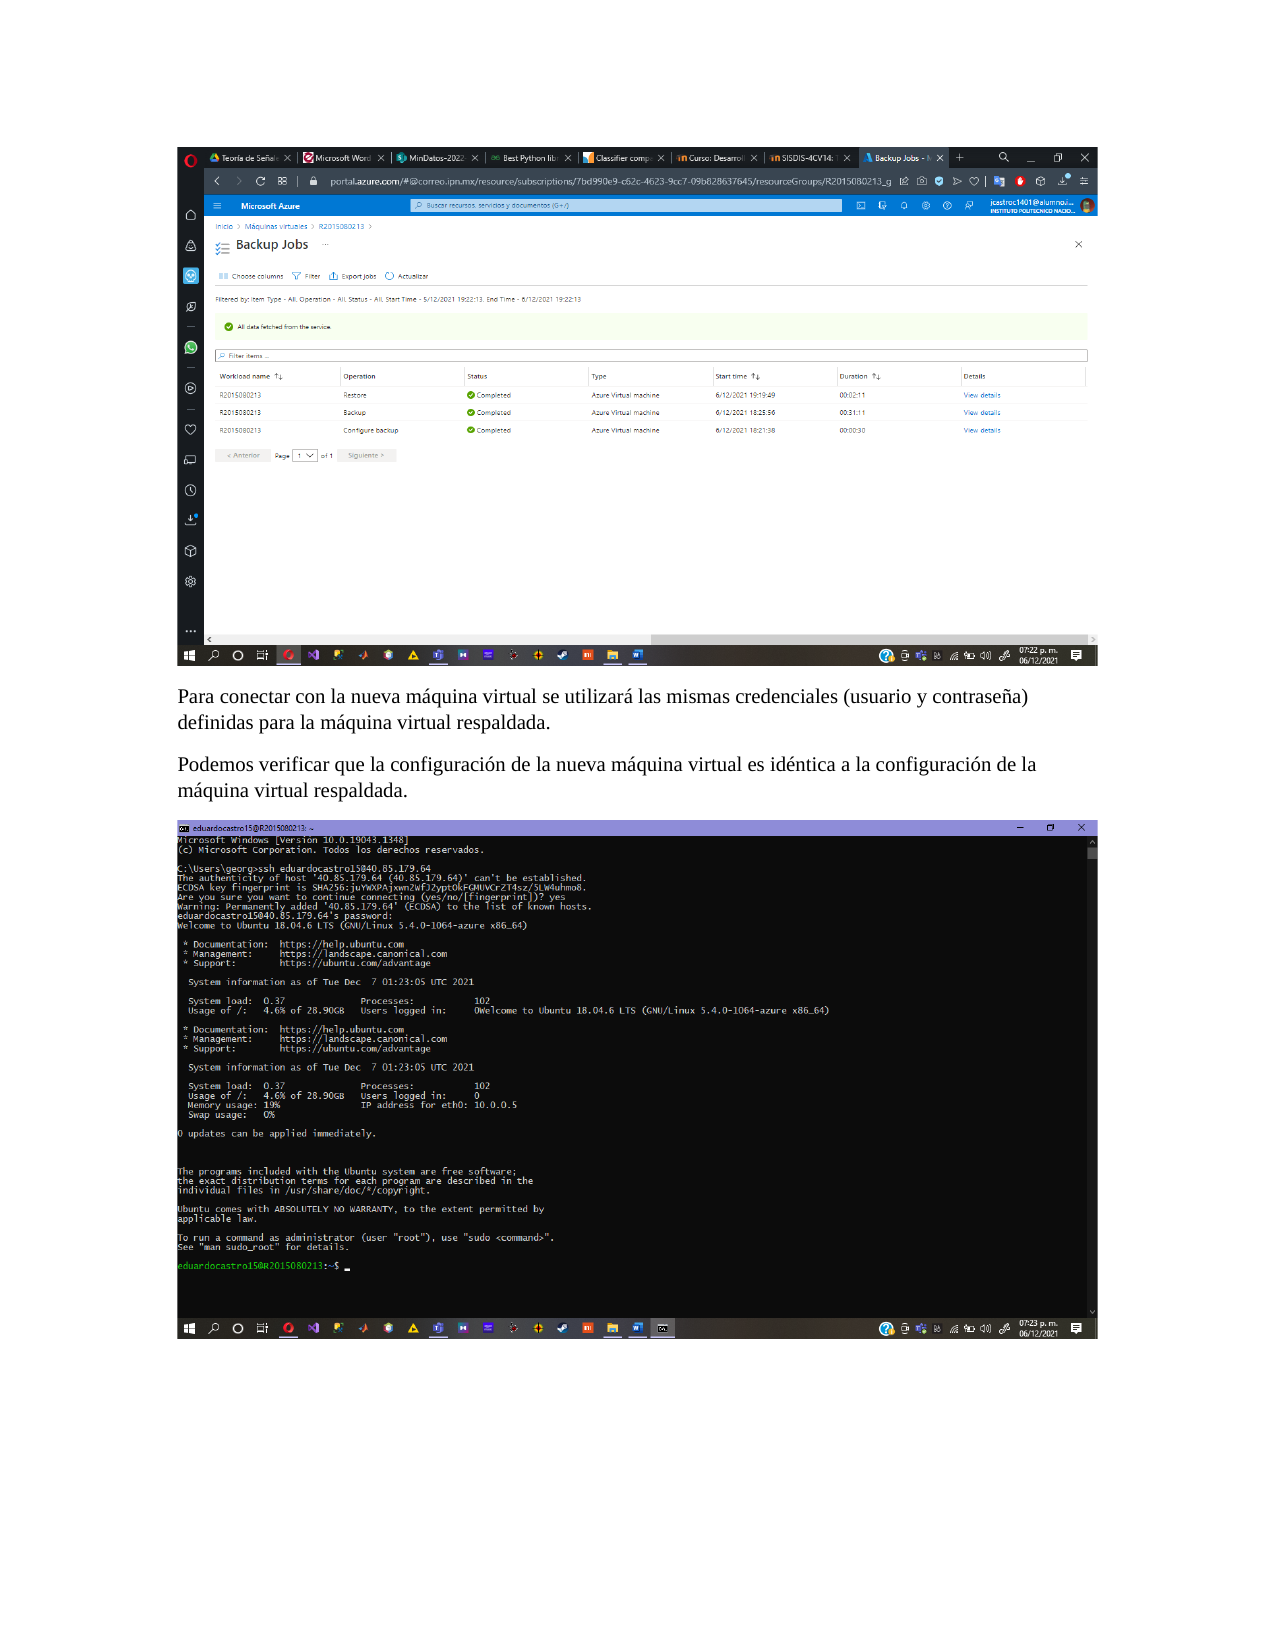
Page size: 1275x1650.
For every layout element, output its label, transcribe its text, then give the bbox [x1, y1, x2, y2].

text Para conectar con la nueva máquina virtual se utilizará las mismas credenciales (usuario y contraseña) definidas para la máquina virtual respaldada. [177, 684, 1098, 734]
picture [177, 820, 1098, 1339]
picture [177, 147, 1098, 666]
text Podemos verificar que la configuración de la nueva máquina virtual es idéntica a la configuración de la máquina virtual respaldada. [177, 752, 1098, 802]
